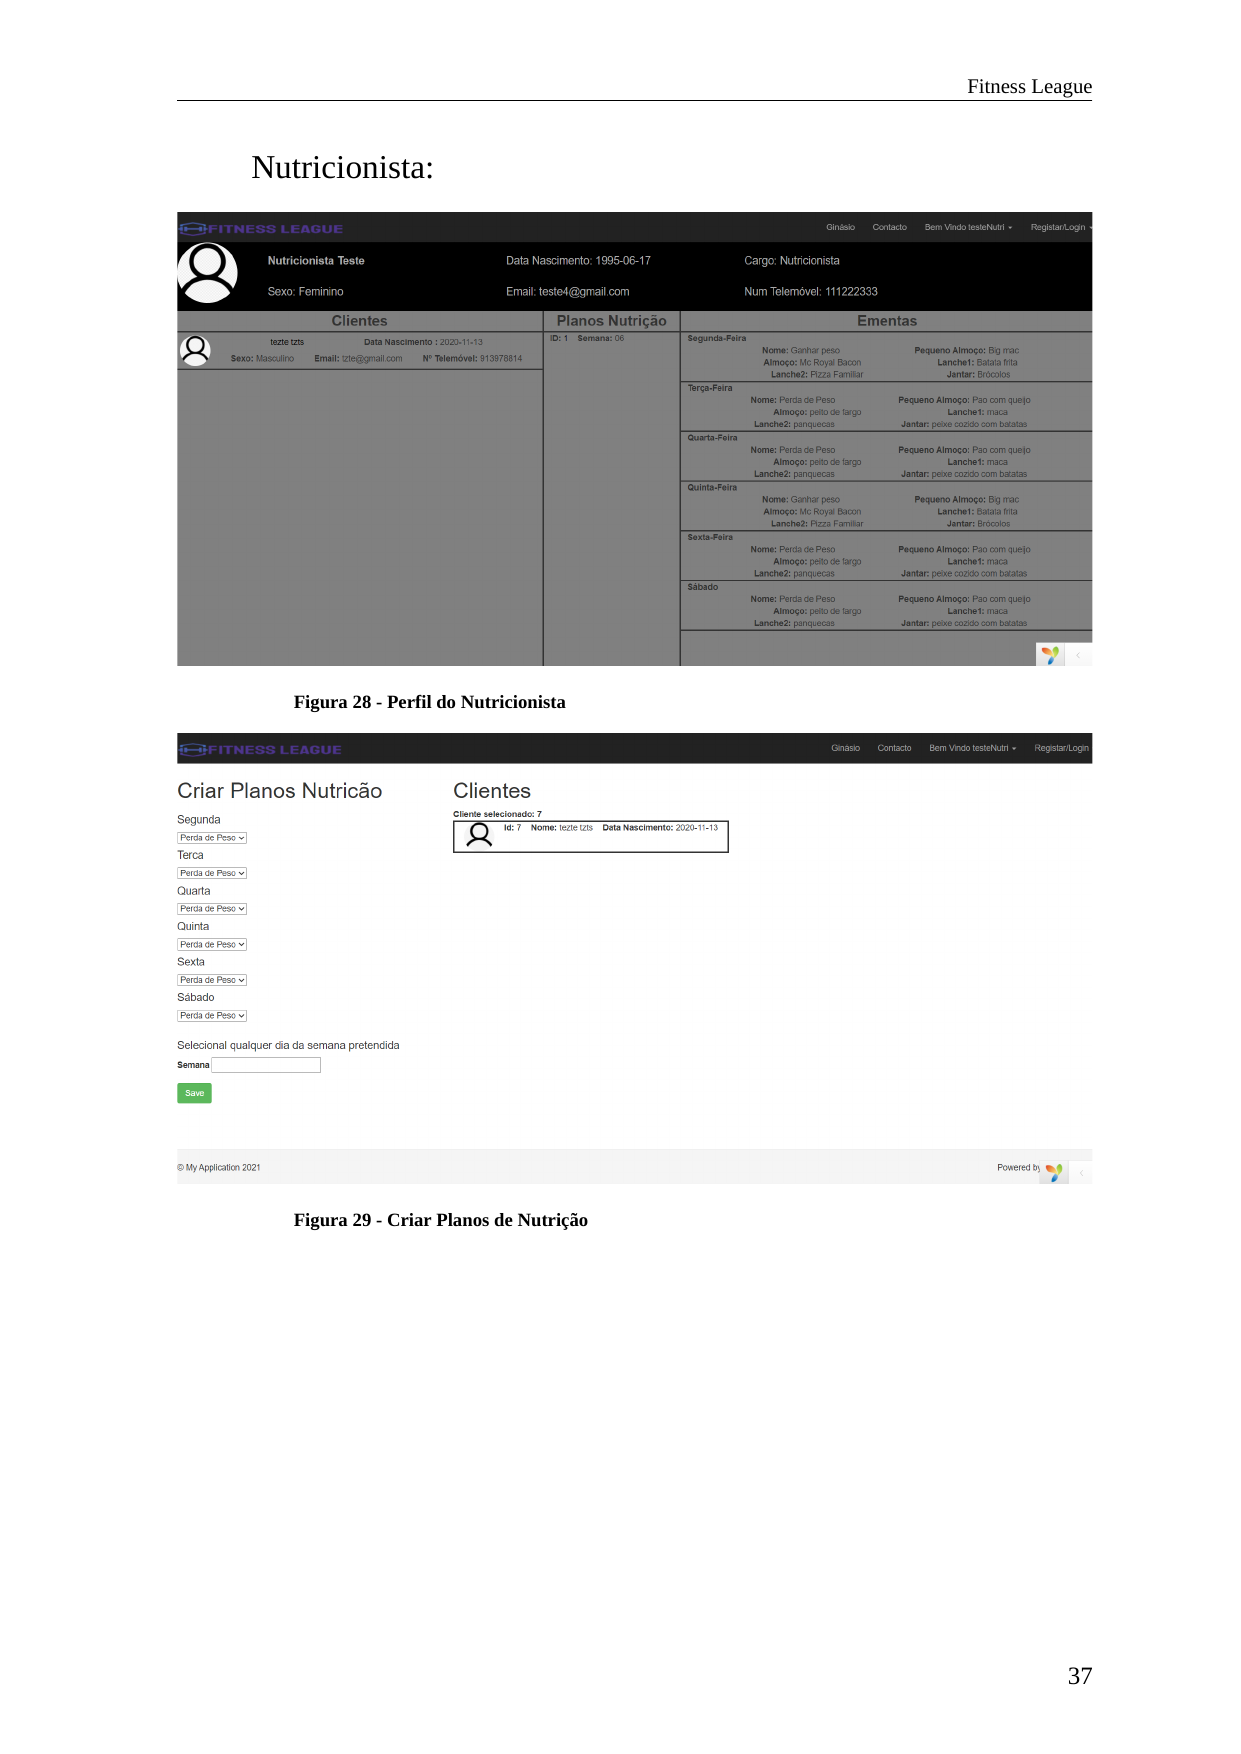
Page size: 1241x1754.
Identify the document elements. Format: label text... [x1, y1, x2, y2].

picture [177, 212, 1093, 666]
picture [177, 733, 1093, 1184]
text Nutricionista: [177, 148, 1092, 186]
